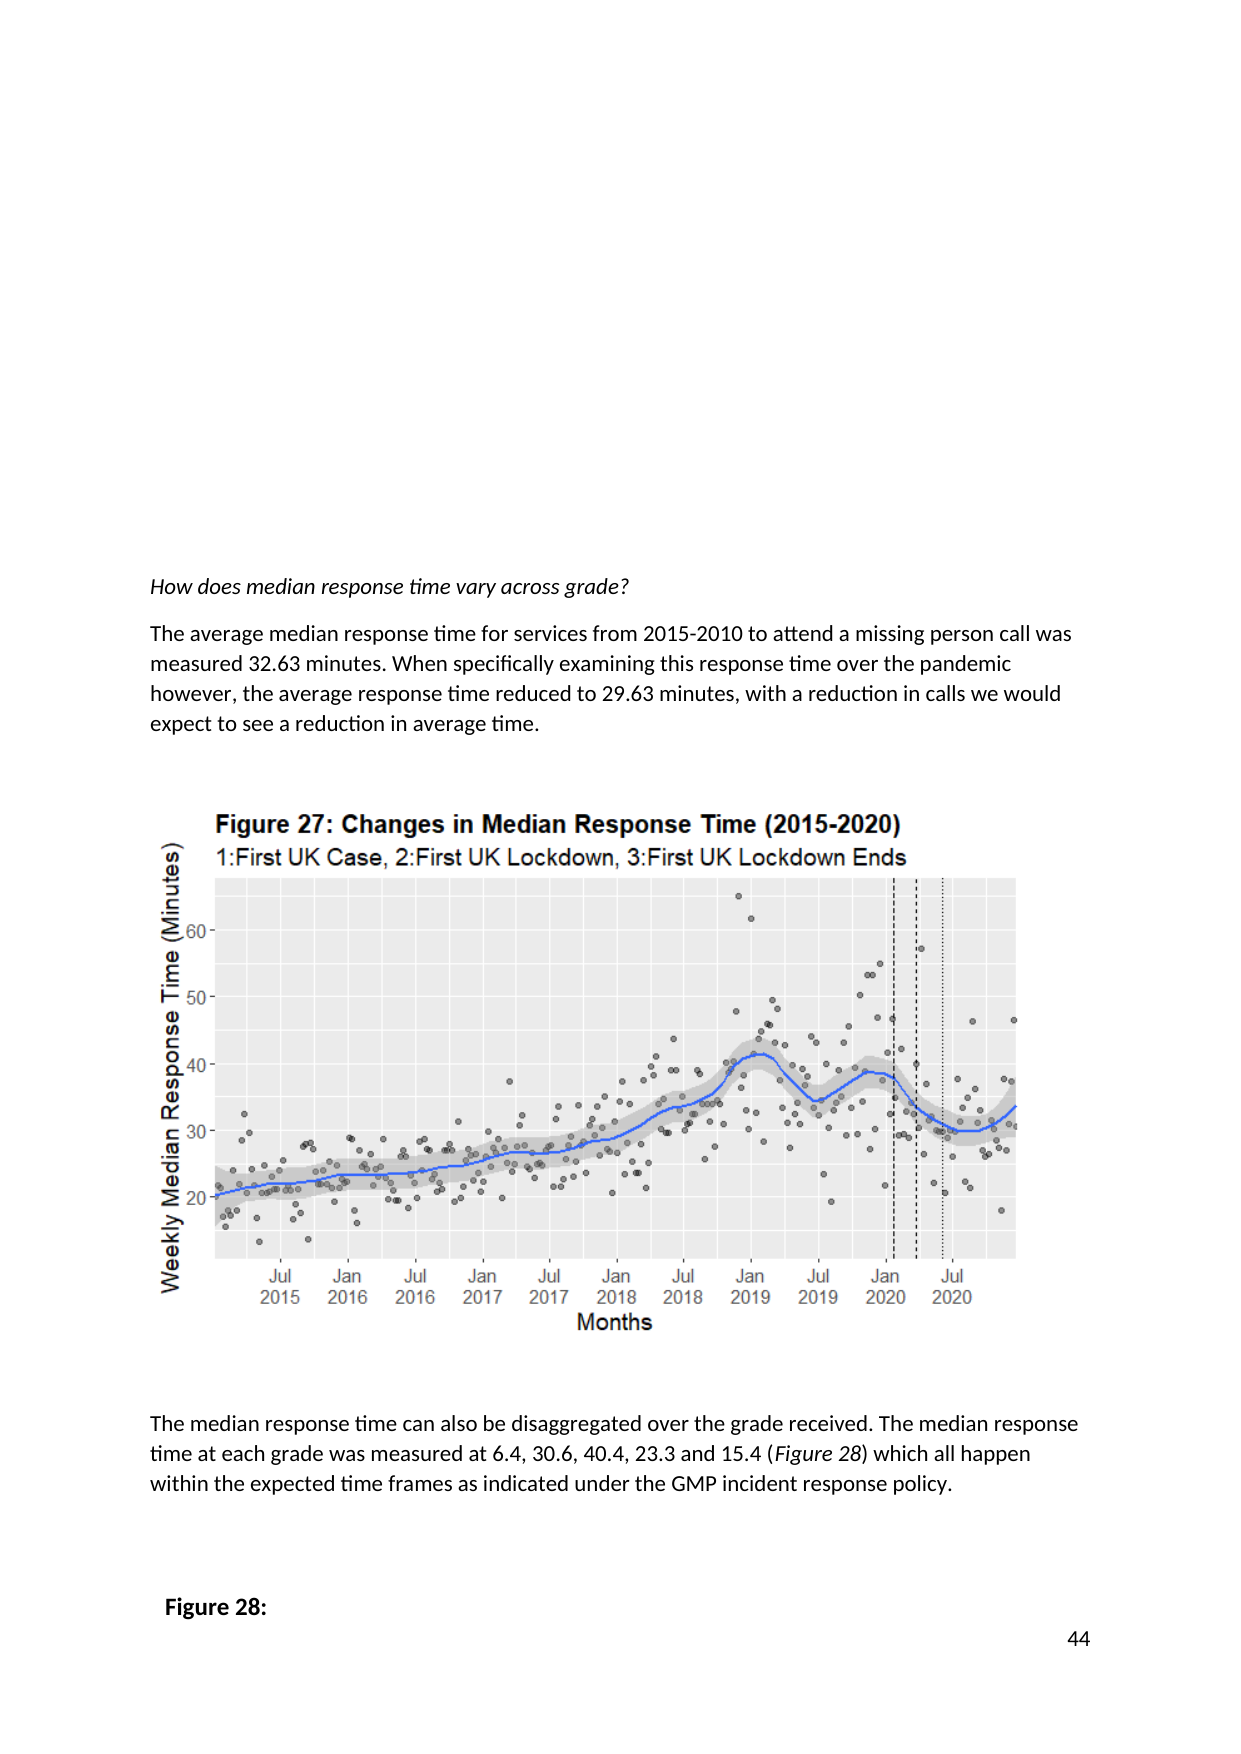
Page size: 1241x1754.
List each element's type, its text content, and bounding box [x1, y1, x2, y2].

picture [150, 803, 1025, 1344]
text How does median response time vary across grade? [150, 572, 1090, 600]
text The average median response time for services from 2015-2010 to attend a missing person call was measured 32.63 minutes. When specifically examining this response time over the pandemic however, the average response time reduced to 29.63 minutes, with a reduction in calls we would expect to see a reduction in average time. [150, 619, 1090, 737]
text The median response time can also be disaggregated over the grade received. The median response time at each grade was measured at 6.4, 30.6, 40.4, 23.3 and 15.4 (Figure 28) which all happen within the expected time frames as indicated under the GMP incident response policy. [150, 1409, 1090, 1497]
